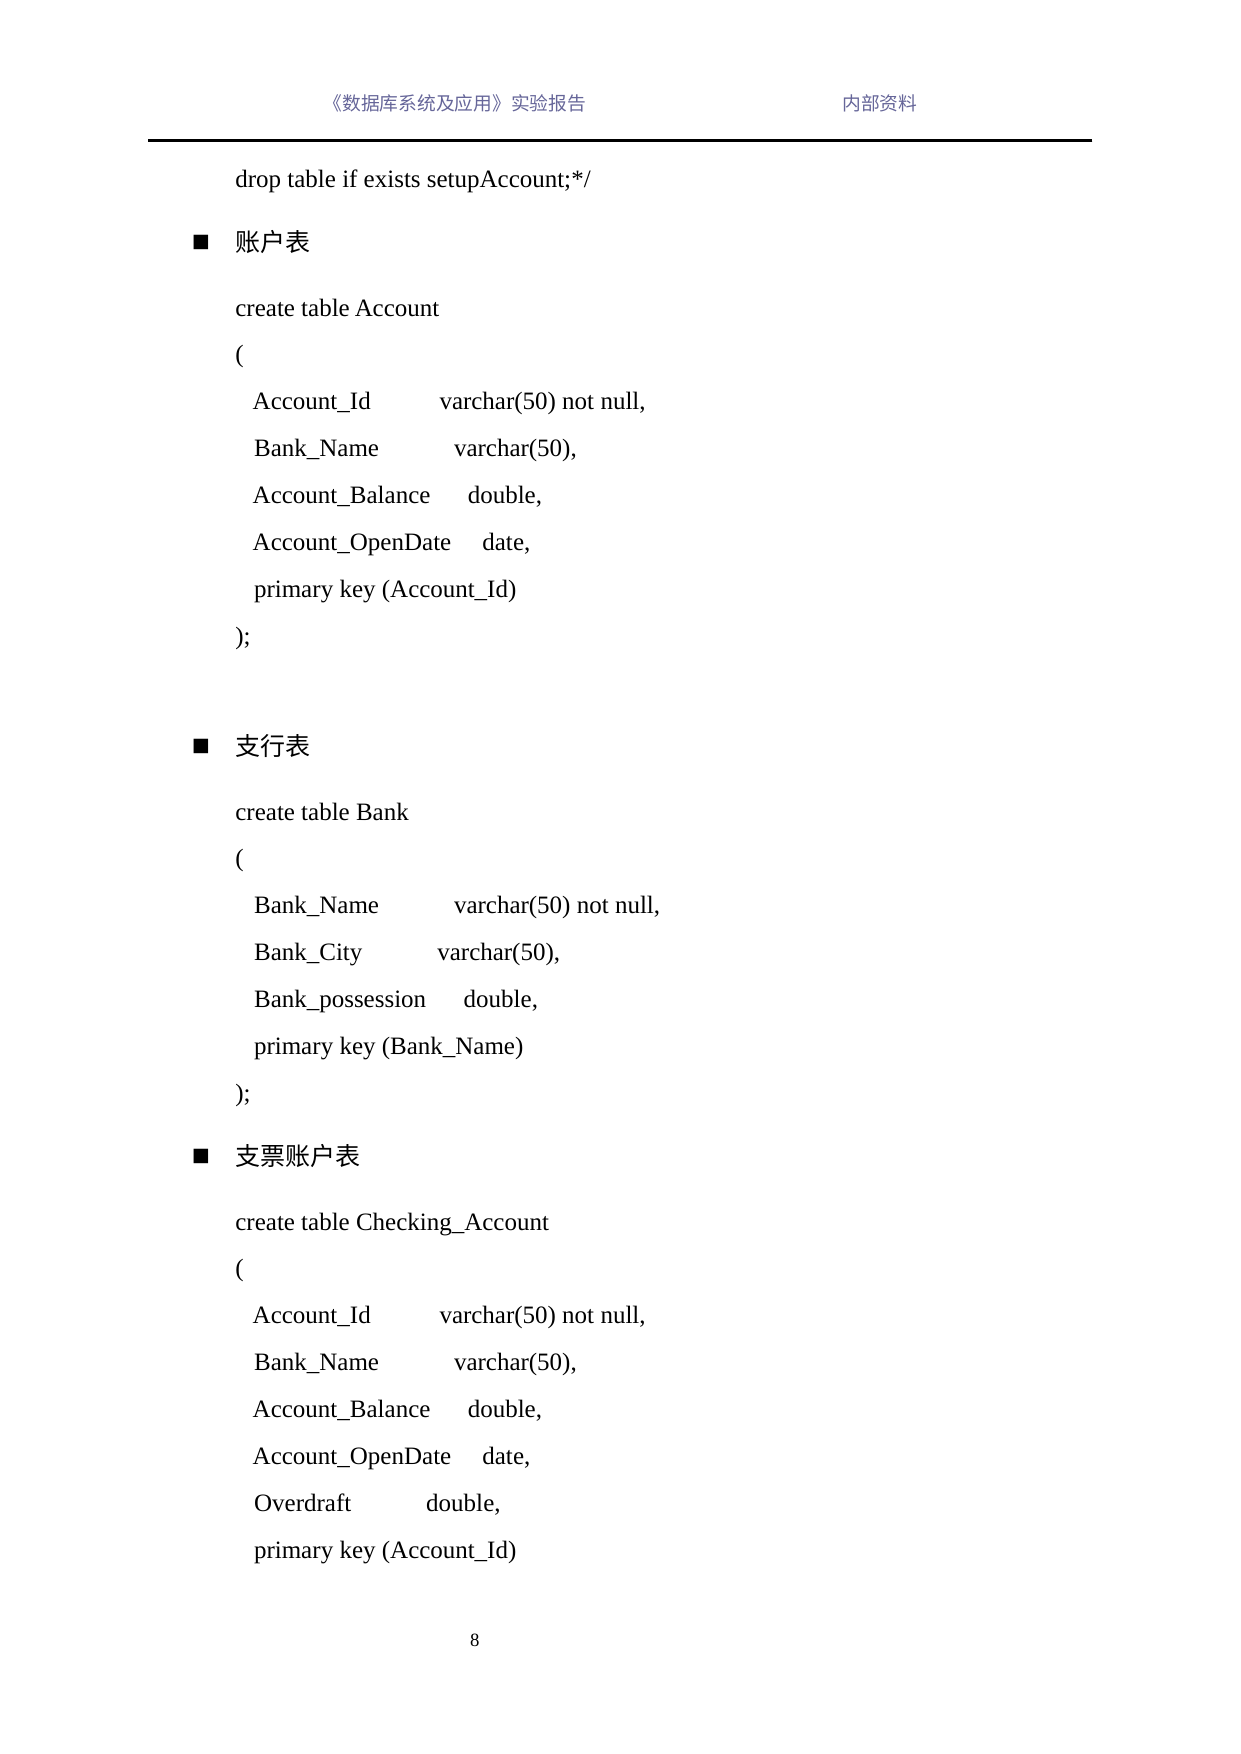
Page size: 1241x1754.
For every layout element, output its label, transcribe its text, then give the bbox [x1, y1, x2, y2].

list Bank_Name varchar(50) not null, [191, 888, 1092, 921]
list Bank_possession double, [191, 982, 1092, 1015]
list create table Checking_Account [191, 1205, 1092, 1237]
list ( [191, 1252, 1092, 1284]
list ( [191, 338, 1092, 370]
list Bank_City varchar(50), [191, 935, 1092, 968]
list primary key (Account_Id) [191, 572, 1092, 604]
list Account_OpenDate date, [191, 525, 1092, 558]
list Account_Id varchar(50) not null, [191, 1298, 1092, 1331]
list primary key (Account_Id) [191, 1533, 1092, 1565]
list 支票账户表 [191, 1123, 1092, 1188]
list Bank_Name varchar(50), [191, 1345, 1092, 1378]
list ( [191, 842, 1092, 874]
list Overdraft double, [191, 1486, 1092, 1518]
list primary key (Bank_Name) [191, 1029, 1092, 1062]
list Account_OpenDate date, [191, 1439, 1092, 1472]
list Account_Id varchar(50) not null, [191, 384, 1092, 417]
list create table Bank [191, 795, 1092, 827]
list 支行表 [191, 713, 1092, 778]
list ); [191, 619, 1092, 651]
list ); [191, 1076, 1092, 1108]
list drop table if exists setupAccount;*/ [191, 162, 1092, 194]
list 账户表 [191, 209, 1092, 274]
list Account_Balance double, [191, 478, 1092, 511]
list Account_Balance double, [191, 1392, 1092, 1425]
list create table Account [191, 291, 1092, 323]
list Bank_Name varchar(50), [191, 431, 1092, 464]
